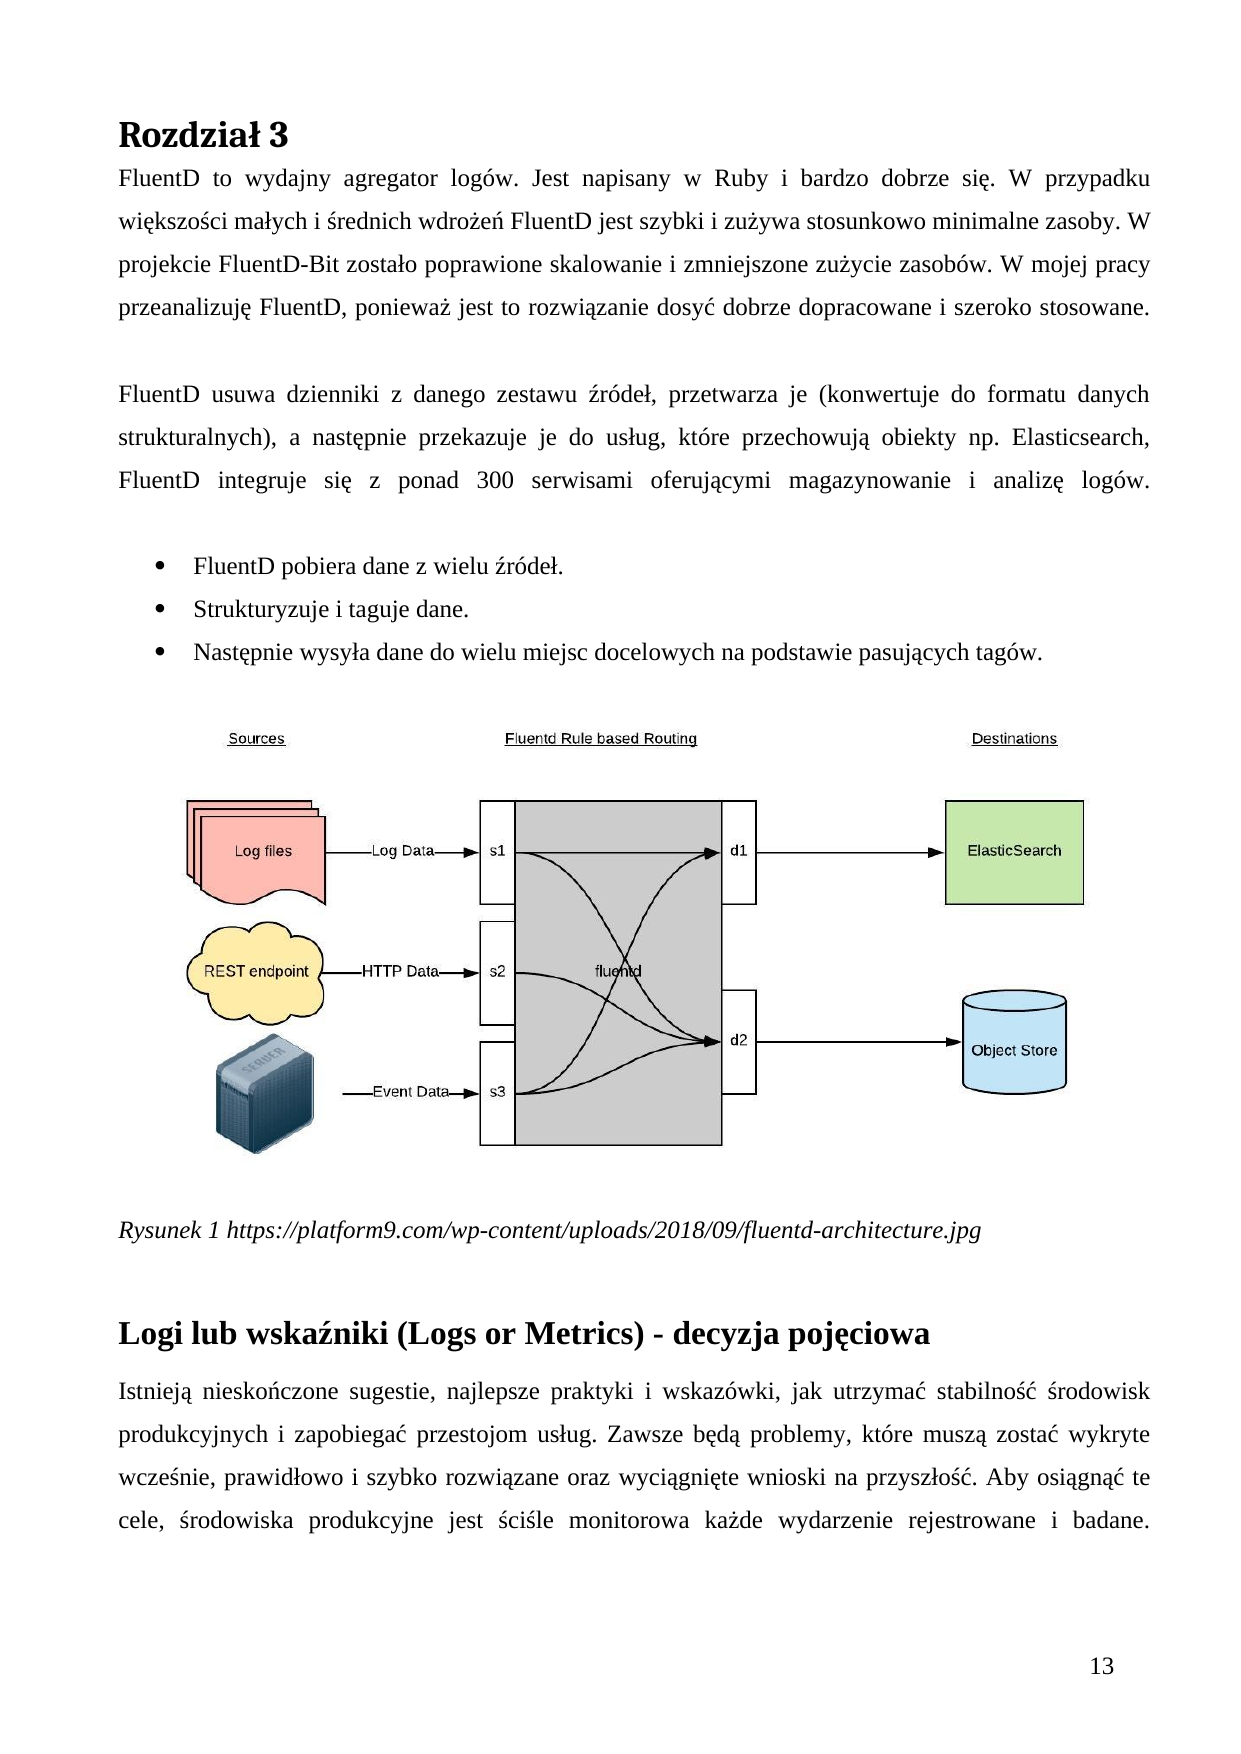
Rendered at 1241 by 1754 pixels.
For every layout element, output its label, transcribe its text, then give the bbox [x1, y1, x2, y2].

list Strukturyzuje i taguje dane. [156, 594, 1152, 623]
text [118, 1376, 1152, 1577]
text Rysunek 1 https://platform9.com/wp-content/uploads/2018/09/fluentd-architecture.jpg [118, 1215, 1152, 1243]
text FluentD usuwa dzienniki z danego zestawu źródeł, przetwarza je (konwertuje do formatu danych strukturalnych), a następnie przekazuje je do usług, które przechowują obiekty np. Elasticsearch, FluentD integruje się z ponad 300 serwisami oferującymi magazynowanie i analizę logów. [118, 379, 1152, 537]
list FluentD pobiera dane z wielu źródeł. [156, 551, 1152, 580]
picture [118, 680, 1152, 1188]
subtitle Rozdział 3 [118, 114, 1152, 157]
subtitle Logi lub wskaźniki (Logs or Metrics) - decyzja pojęciowa [118, 1313, 1152, 1352]
text FluentD to wydajny agregator logów. Jest napisany w Ruby i bardzo dobrze się. W przypadku większości małych i średnich wdrożeń FluentD jest szybki i zużywa stosunkowo minimalne zasoby. W projekcie FluentD-Bit zostało poprawione skalowanie i zmniejszone zużycie zasobów. W mojej pracy przeanalizuję FluentD, ponieważ jest to rozwiązanie dosyć dobrze dopracowane i szeroko stosowane. [118, 163, 1152, 364]
list Następnie wysyła dane do wielu miejsc docelowych na podstawie pasujących tagów. [156, 637, 1152, 666]
